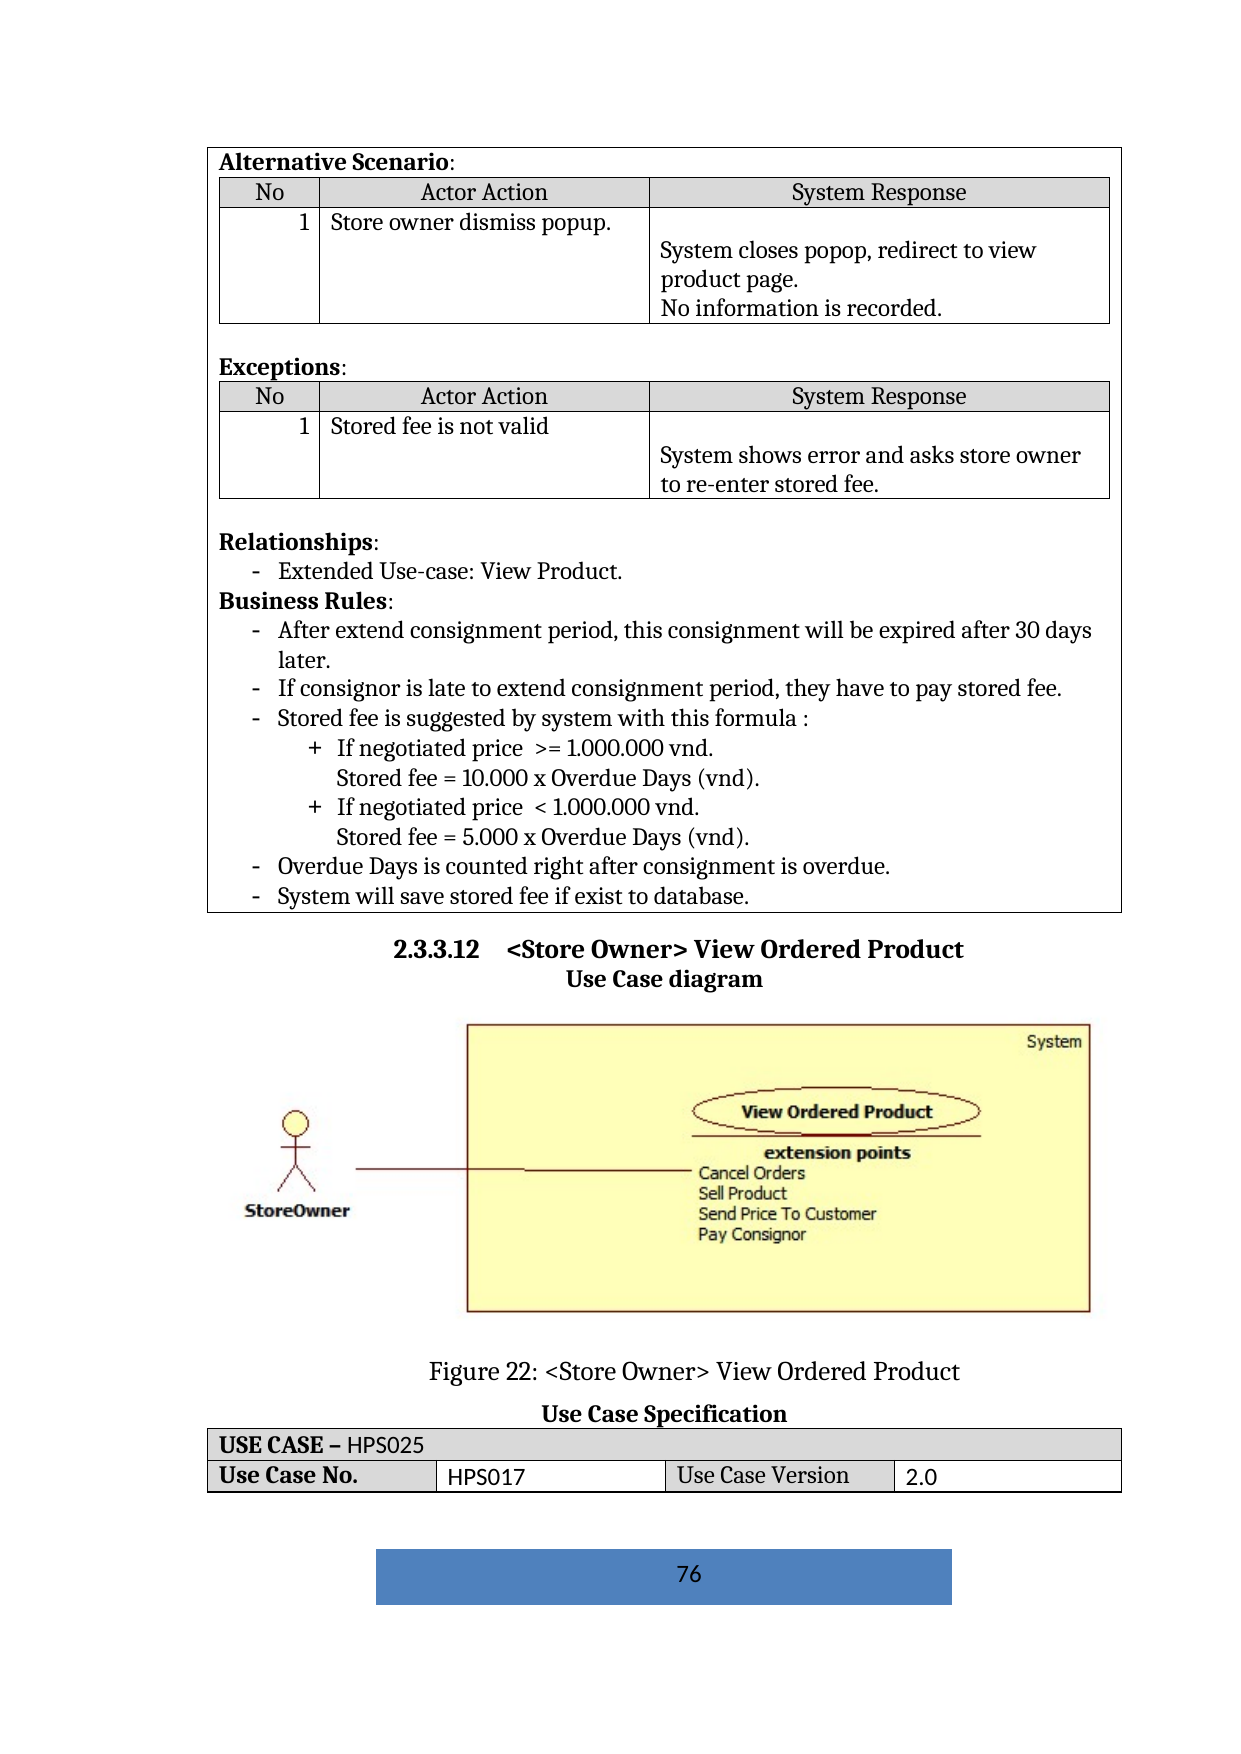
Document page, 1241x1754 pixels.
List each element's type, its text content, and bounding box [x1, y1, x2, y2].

picture [207, 993, 1122, 1344]
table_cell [208, 148, 1121, 912]
table_cell Use Case Version [666, 1461, 894, 1491]
table_cell Use Case No. [208, 1461, 436, 1491]
list Use Case diagram [207, 965, 1122, 993]
subtitle <Store Owner> View Ordered Product [393, 934, 1122, 965]
list Use Case Specification [207, 1399, 1122, 1428]
table_header USE CASE – [208, 1429, 1121, 1460]
